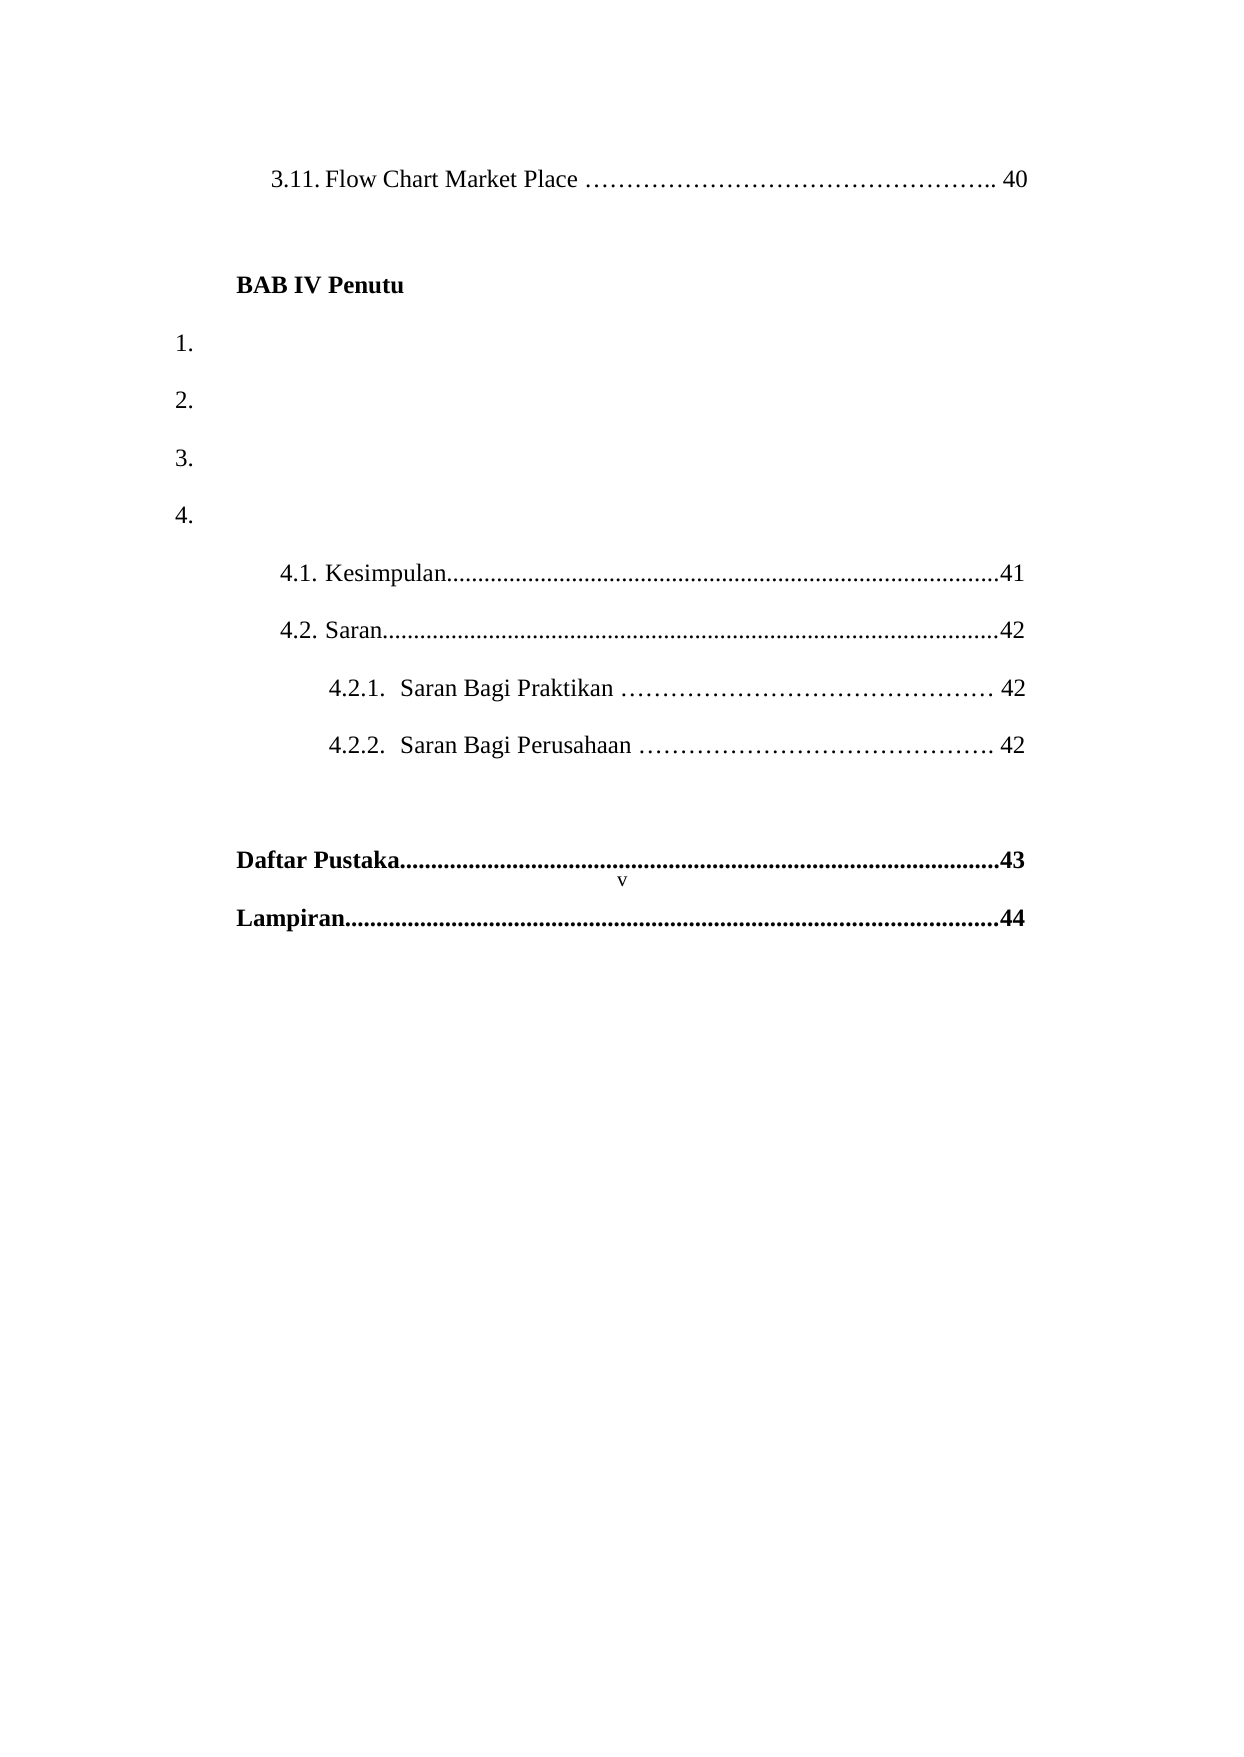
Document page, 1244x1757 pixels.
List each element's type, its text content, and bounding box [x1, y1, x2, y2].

text Daftar Pustaka 43 [236, 845, 1069, 874]
list Saran Bagi Praktikan ……………………………………… 42 [329, 673, 1069, 701]
text Lampiran 44 [236, 903, 1069, 931]
text BAB IV Penutu [236, 270, 1069, 299]
list Kesimpulan 41 [280, 558, 1069, 586]
list Saran Bagi Perusahaan ……………………………………. 42 [329, 730, 1069, 759]
list Flow Chart Market Place ………………………………………….. 40 [271, 164, 1069, 193]
list Saran 42 [280, 615, 1069, 644]
